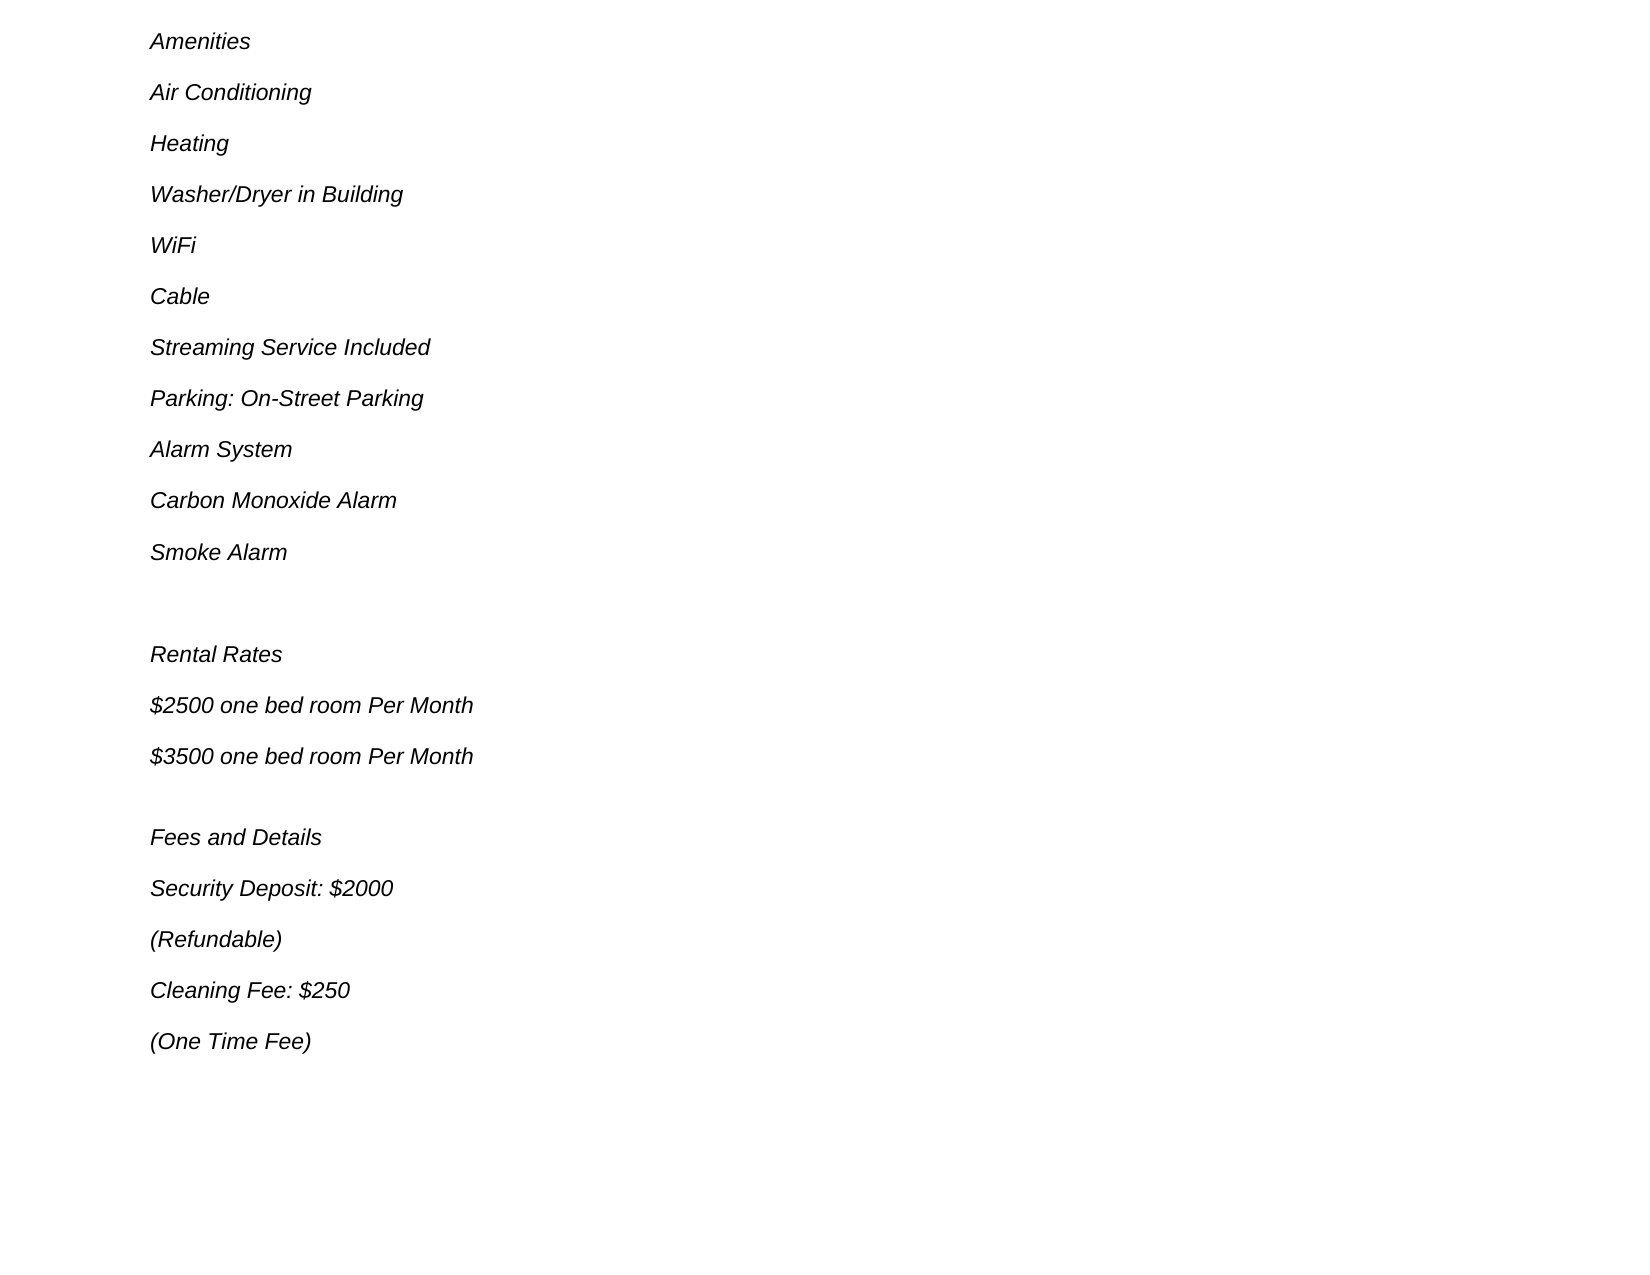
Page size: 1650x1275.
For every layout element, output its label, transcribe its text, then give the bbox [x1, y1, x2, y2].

text Security Deposit: $2000 [150, 875, 1500, 901]
text Amenities [150, 28, 1500, 54]
text Parking: On-Street Parking [150, 385, 1500, 412]
text Washer/Dryer in Building [150, 181, 1500, 208]
text $2500 one bed room Per Month [150, 692, 1500, 718]
text Alarm System [150, 436, 1500, 463]
text Carbon Monoxide Alarm [150, 487, 1500, 514]
text Air Conditioning [150, 79, 1500, 106]
text (One Time Fee) [150, 1028, 1500, 1054]
text Cable [150, 283, 1500, 310]
text Fees and Details [150, 794, 1500, 850]
text Rental Rates [150, 641, 1500, 667]
text (Refundable) [150, 926, 1500, 952]
text Heating [150, 130, 1500, 157]
text Cleaning Fee: $250 [150, 977, 1500, 1003]
text Smoke Alarm [150, 538, 1500, 565]
text WiFi [150, 232, 1500, 259]
text $3500 one bed room Per Month [150, 743, 1500, 769]
text Streaming Service Included [150, 334, 1500, 361]
